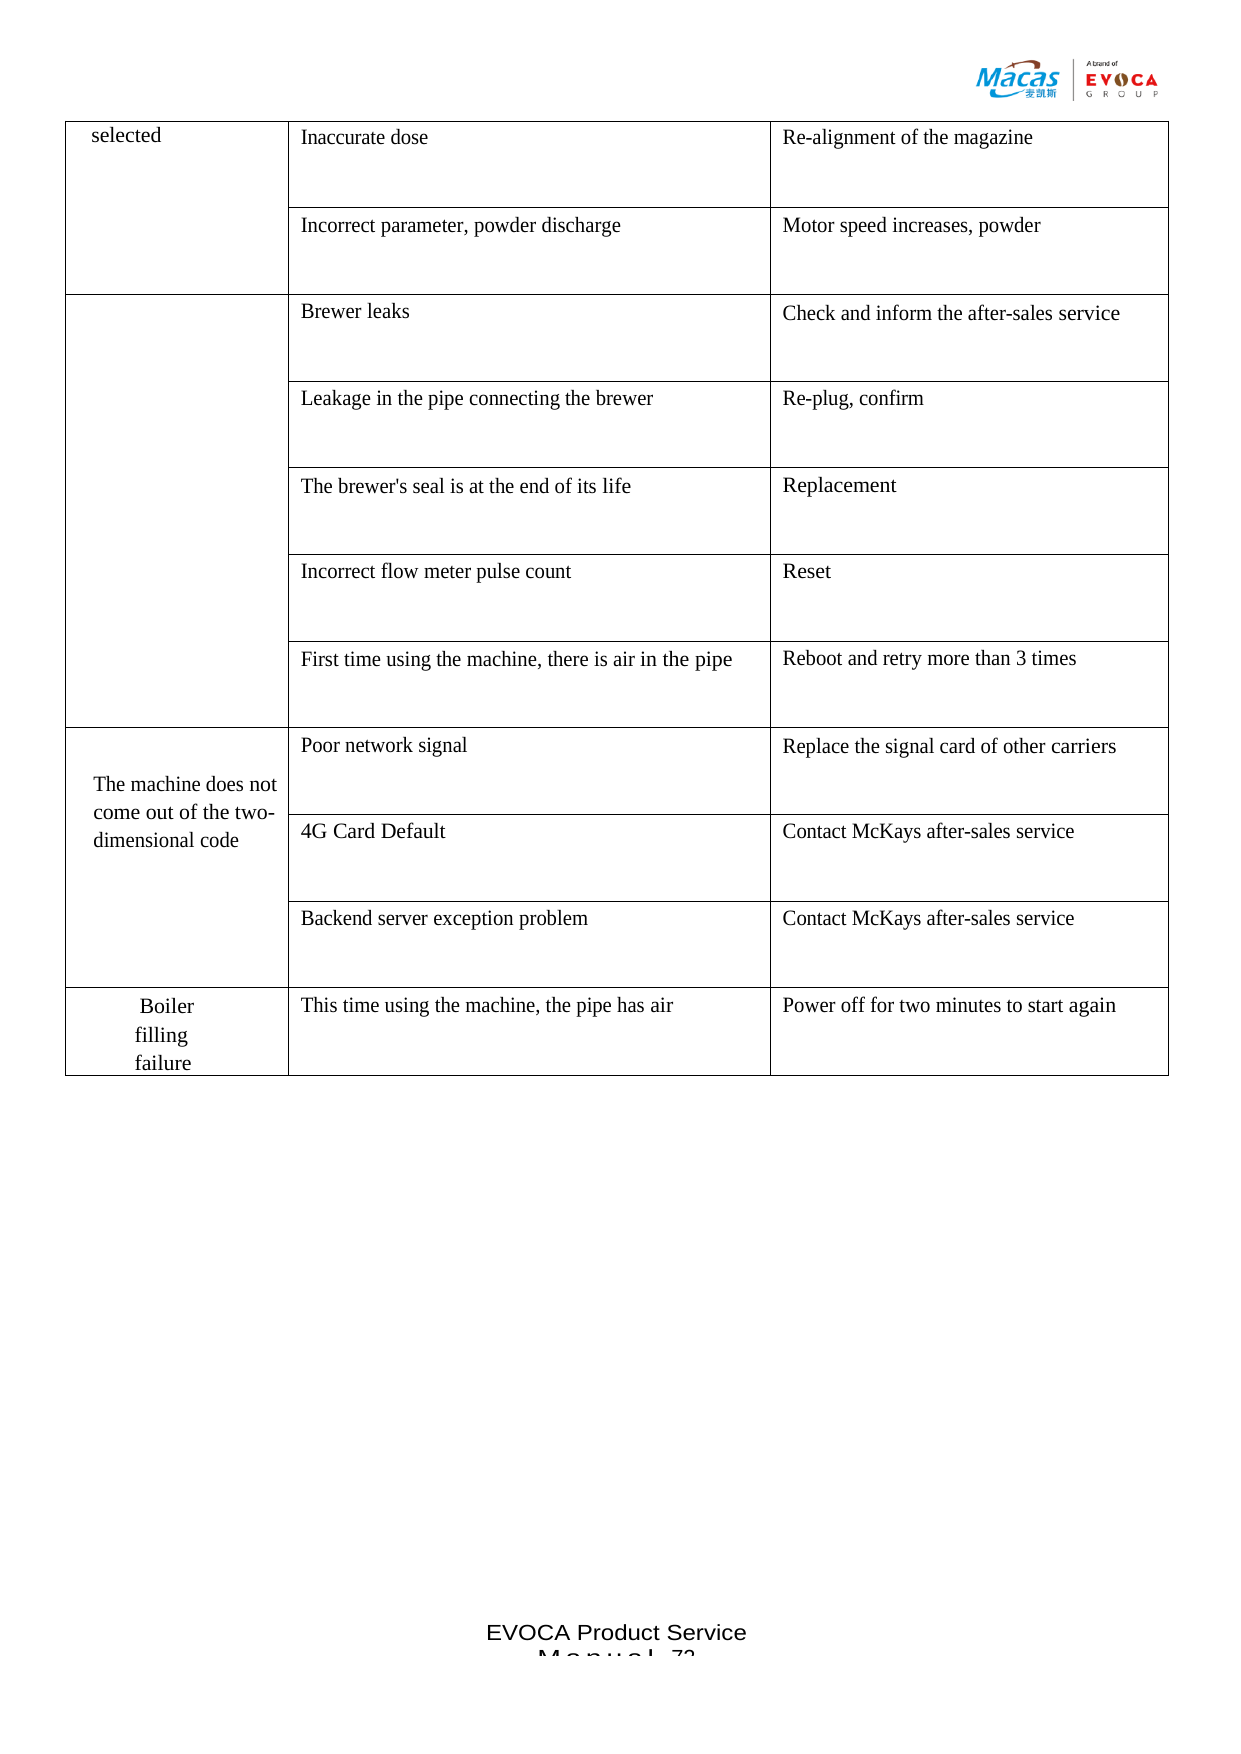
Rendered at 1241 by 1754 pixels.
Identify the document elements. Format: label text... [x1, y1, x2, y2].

table_cell First time using the machine, there is air in the pipe [289, 642, 770, 727]
table_cell The brewer's seal is at the end of its life [289, 468, 770, 554]
table_cell Contact McKays after-sales service [771, 902, 1168, 987]
table_cell Contact McKays after-sales service [771, 815, 1168, 901]
table_cell Re-alignment of the magazine [771, 122, 1168, 207]
picture [968, 39, 1169, 115]
table_cell Brewer leaks [289, 295, 770, 381]
table_cell Power off for two minutes to start again [771, 988, 1168, 1075]
table_cell Re-plug, confirm [771, 382, 1168, 467]
table_cell Inaccurate dose [289, 122, 770, 207]
table_cell Leakage in the pipe connecting the brewer [289, 382, 770, 467]
table_cell Backend server exception problem [289, 902, 770, 987]
table_cell Replace the signal card of other carriers [771, 728, 1168, 814]
table_cell Check and inform the after-sales service [771, 295, 1168, 381]
table_cell Incorrect flow meter pulse count [289, 555, 770, 641]
table_cell [66, 295, 288, 727]
table_cell Reset [771, 555, 1168, 641]
table_cell Reboot and retry more than 3 times [771, 642, 1168, 727]
table_cell Incorrect parameter, powder discharge [289, 208, 770, 294]
table_cell Replacement [771, 468, 1168, 554]
table_cell Boiler filling failure [66, 988, 288, 1075]
table_cell Poor network signal [289, 728, 770, 814]
table_cell Motor speed increases, powder [771, 208, 1168, 294]
table_cell 4G Card Default [289, 815, 770, 901]
table_cell The machine does not come out of the two- dimensional code [66, 728, 288, 987]
table_cell This time using the machine, the pipe has air [289, 988, 770, 1075]
